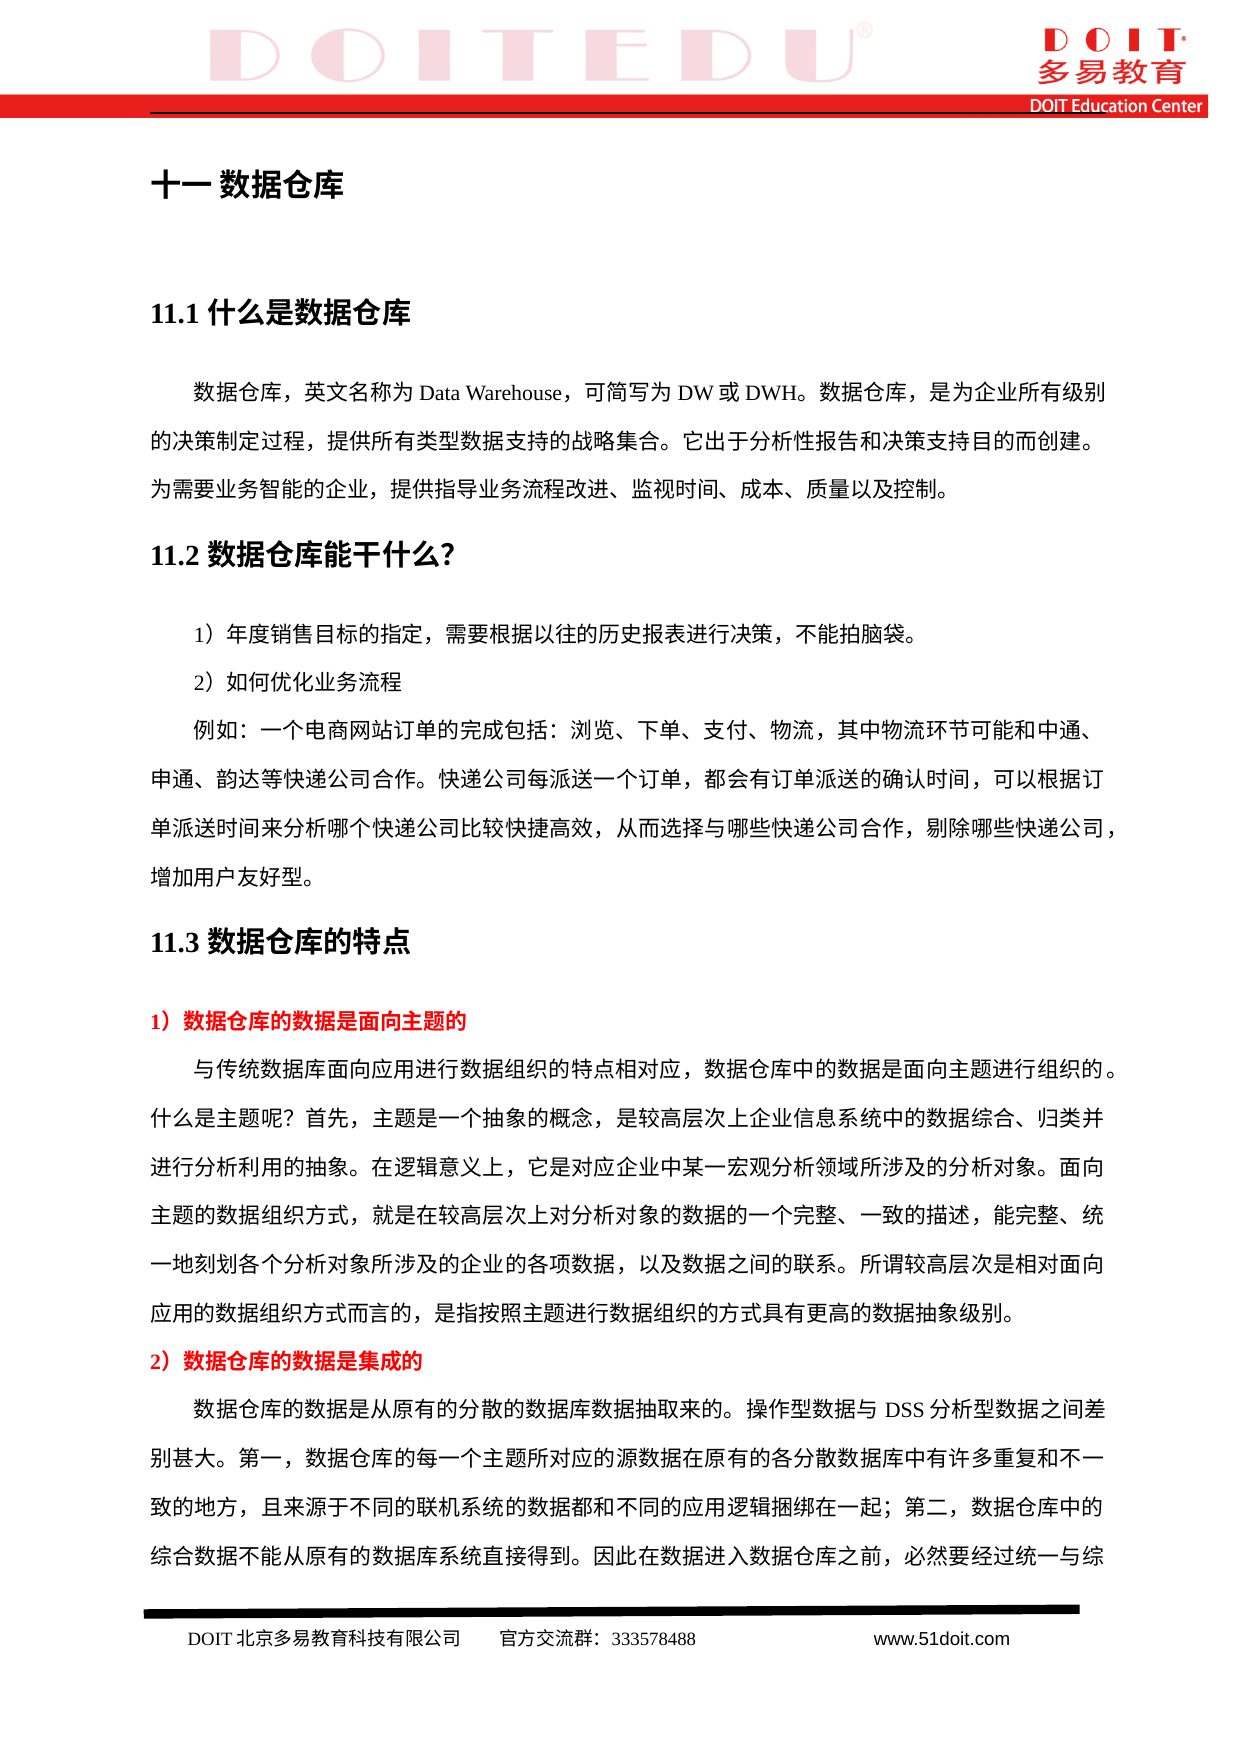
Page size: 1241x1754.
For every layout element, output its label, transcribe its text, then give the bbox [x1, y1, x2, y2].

subtitle 十一 数据仓库 [150, 150, 1106, 215]
subtitle 11.1 什么是数据仓库 [150, 279, 1106, 344]
subtitle 11.2 数据仓库能干什么？ [150, 520, 1106, 585]
text 1）数据仓库的数据是面向主题的 [150, 1003, 1106, 1036]
text 例如：一个电商网站订单的完成包括：浏览、下单、支付、物流，其中物流环节可能和中通、申通、韵达等快递公司合作。快递公司每派送一个订单，都会有订单派送的确认时间，可以根据订单派送时间来分析哪个快递公司比较快捷高效，从而选择与哪些快递公司合作，剔除哪些快递公司，增加用户友好型。 [150, 713, 1106, 892]
text 2）数据仓库的数据是集成的 [150, 1344, 1106, 1376]
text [150, 1392, 1106, 1571]
text 1）年度销售目标的指定，需要根据以往的历史报表进行决策，不能拍脑袋。 [150, 616, 1106, 649]
text 与传统数据库面向应用进行数据组织的特点相对应，数据仓库中的数据是面向主题进行组织的。什么是主题呢？首先，主题是一个抽象的概念，是较高层次上企业信息系统中的数据综合、归类并进行分析利用的抽象。在逻辑意义上，它是对应企业中某一宏观分析领域所涉及的分析对象。面向主题的数据组织方式，就是在较高层次上对分析对象的数据的一个完整、一致的描述，能完整、统一地刻划各个分析对象所涉及的企业的各项数据，以及数据之间的联系。所谓较高层次是相对面向应用的数据组织方式而言的，是指按照主题进行数据组织的方式具有更高的数据抽象级别。 [150, 1052, 1106, 1328]
subtitle 11.3 数据仓库的特点 [150, 907, 1106, 972]
text 数据仓库，英文名称为Data Warehouse，可简写为DW或DWH。数据仓库，是为企业所有级别的决策制定过程，提供所有类型数据支持的战略集合。它出于分析性报告和决策支持目的而创建。为需要业务智能的企业，提供指导业务流程改进、监视时间、成本、质量以及控制。 [150, 374, 1106, 504]
text 2）如何优化业务流程 [150, 664, 1106, 697]
picture [0, 14, 1209, 118]
